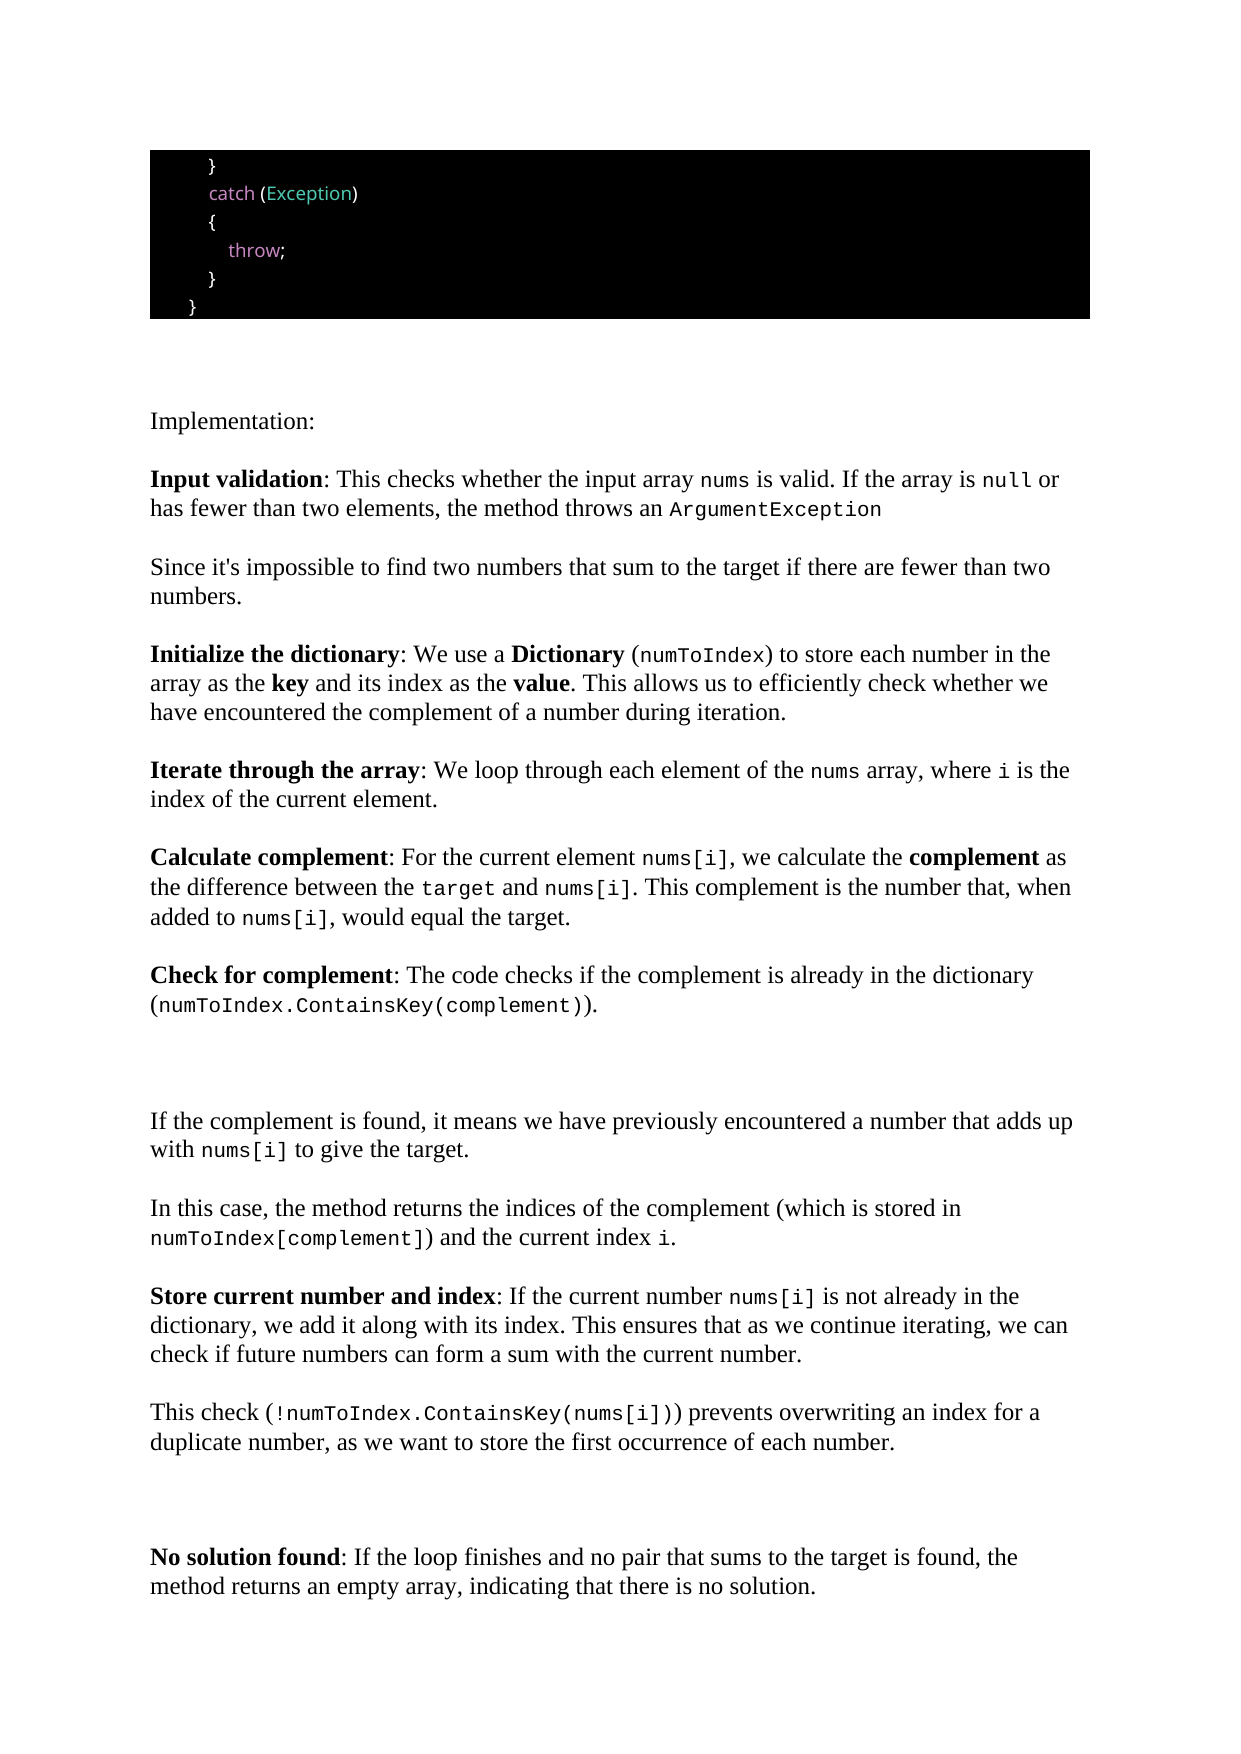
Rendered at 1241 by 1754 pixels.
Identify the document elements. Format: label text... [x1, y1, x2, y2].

text { [150, 206, 1090, 234]
text Since it's impossible to find two numbers that sum to the target if there are fewer than two numbers. [150, 552, 1090, 609]
text Initialize the dictionary: We use a Dictionary (numToIndex) to store each number in the array as the key and its index as the value. This allows us to efficiently check whether we have encountered the complement of a number during iteration. [150, 639, 1090, 726]
text } [150, 262, 1090, 291]
text This check (!numToIndex.ContainsKey(nums[i])) prevents overwriting an index for a duplicate number, as we want to store the first occurrence of each number. [150, 1397, 1090, 1455]
text In this case, the method returns the indices of the complement (which is stored in numToIndex[complement]) and the current index i. [150, 1193, 1090, 1252]
text } [150, 291, 1090, 319]
text } [150, 150, 1090, 178]
text Iterate through the array: We loop through each element of the nums array, where i is the index of the current element. [150, 755, 1090, 813]
text If the complement is found, it means we have previously encountered a number that adds up with nums[i] to give the target. [150, 1106, 1090, 1164]
text Store current number and index: If the current number nums[i] is not already in the dictionary, we add it along with its index. This ensures that as we continue iterating, we can check if future numbers can form a sum with the current number. [150, 1281, 1090, 1368]
text throw; [150, 234, 1090, 262]
text Check for complement: The code checks if the complement is already in the dictionary (numToIndex.ContainsKey(complement)). [150, 960, 1090, 1019]
text Implementation: [150, 406, 1090, 434]
text catch (Exception) [150, 178, 1090, 206]
text No solution found: If the loop finishes and no pair that sums to the target is found, the method returns an empty array, indicating that there is no solution. [150, 1542, 1090, 1600]
text Calculate complement: For the current element nums[i], we calculate the complement as the difference between the target and nums[i]. This complement is the number that, when added to nums[i], would equal the target. [150, 842, 1090, 931]
text Input validation: This checks whether the input array nums is valid. If the array is null or has fewer than two elements, the method throws an ArgumentException [150, 464, 1090, 523]
